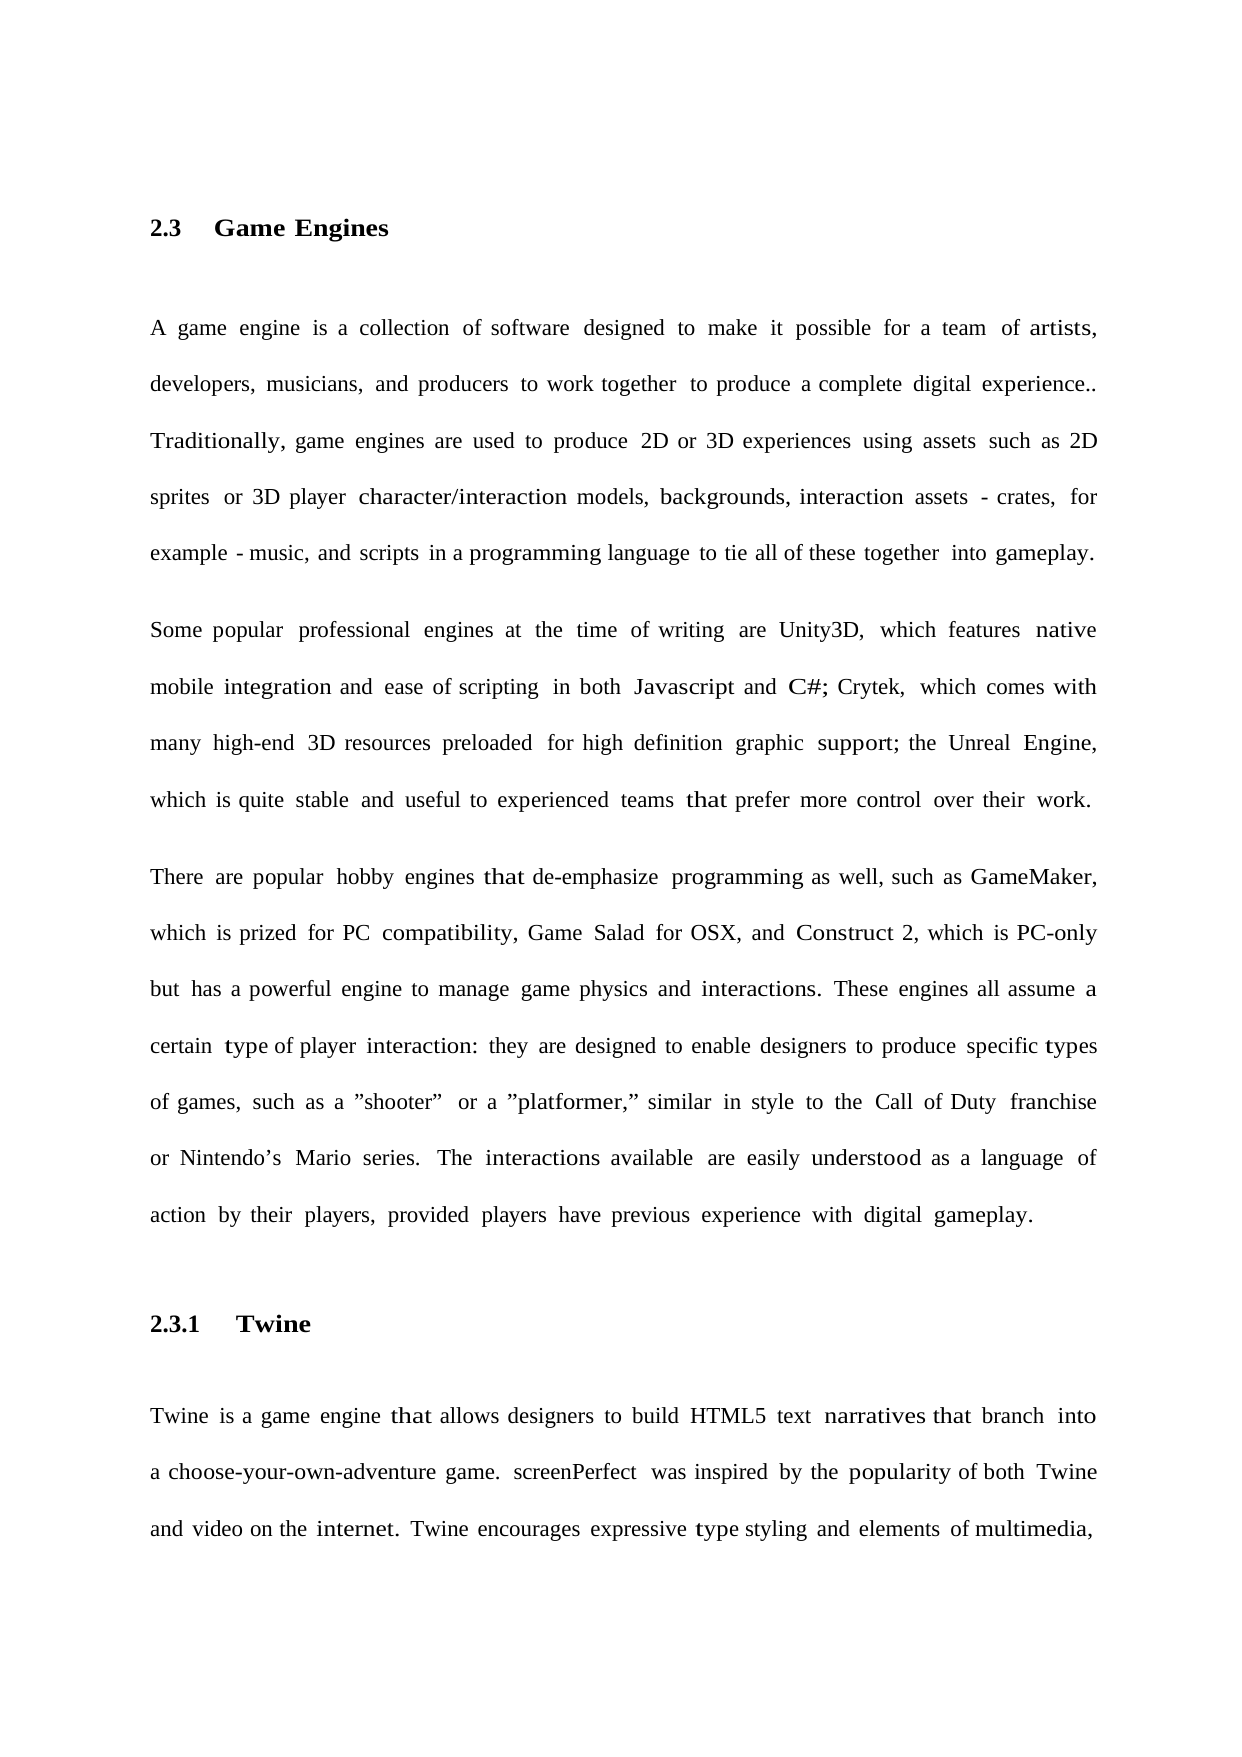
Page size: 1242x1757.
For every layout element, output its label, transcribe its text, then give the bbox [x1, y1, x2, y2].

text 2.3 Game Engines [150, 213, 396, 242]
text There are popular hobby engines that de-emphasize programming as well, such as GameMaker, which is prized for PC compatibility, Game Salad for OSX, and Construct 2, which is PC-only but has a powerful engine to manage game physics and interactions. These engines all assume a certain type of player interaction: they are designed to enable designers to produce specific types of games, such as a ”shooter” or a ”platformer,” similar in style to the Call of Duty franchise or Nintendo’s Mario series. The interactions available are easily understood as a language of action by their players, provided players have previous experience with digital gameplay. [150, 863, 1098, 1227]
text A game engine is a collection of software designed to make it possible for a team of artists, developers, musicians, and producers to work together to produce a complete digital experience.. Traditionally, game engines are used to produce 2D or 3D experiences using assets such as 2D sprites or 3D player character/interaction models, backgrounds, interaction assets - crates, for example - music, and scripts in a programming language to tie all of these together into gameplay. [150, 314, 1098, 566]
text 2.3.1 Twine [150, 1309, 317, 1338]
text Twine is a game engine that allows designers to build HTML5 text narratives that branch into a choose-your-own-adventure game. screenPerfect was inspired by the popularity of both Twine and video on the internet. Twine encourages expressive type styling and elements of multimedia, [150, 1402, 1098, 1541]
text Some popular professional engines at the time of writing are Unity3D, which features native mobile integration and ease of scripting in both Javascript and C#; Crytek, which comes with many high-end 3D resources preloaded for high definition graphic support; the Unreal Engine, which is quite stable and useful to experienced teams that prefer more control over their work. [150, 617, 1098, 812]
